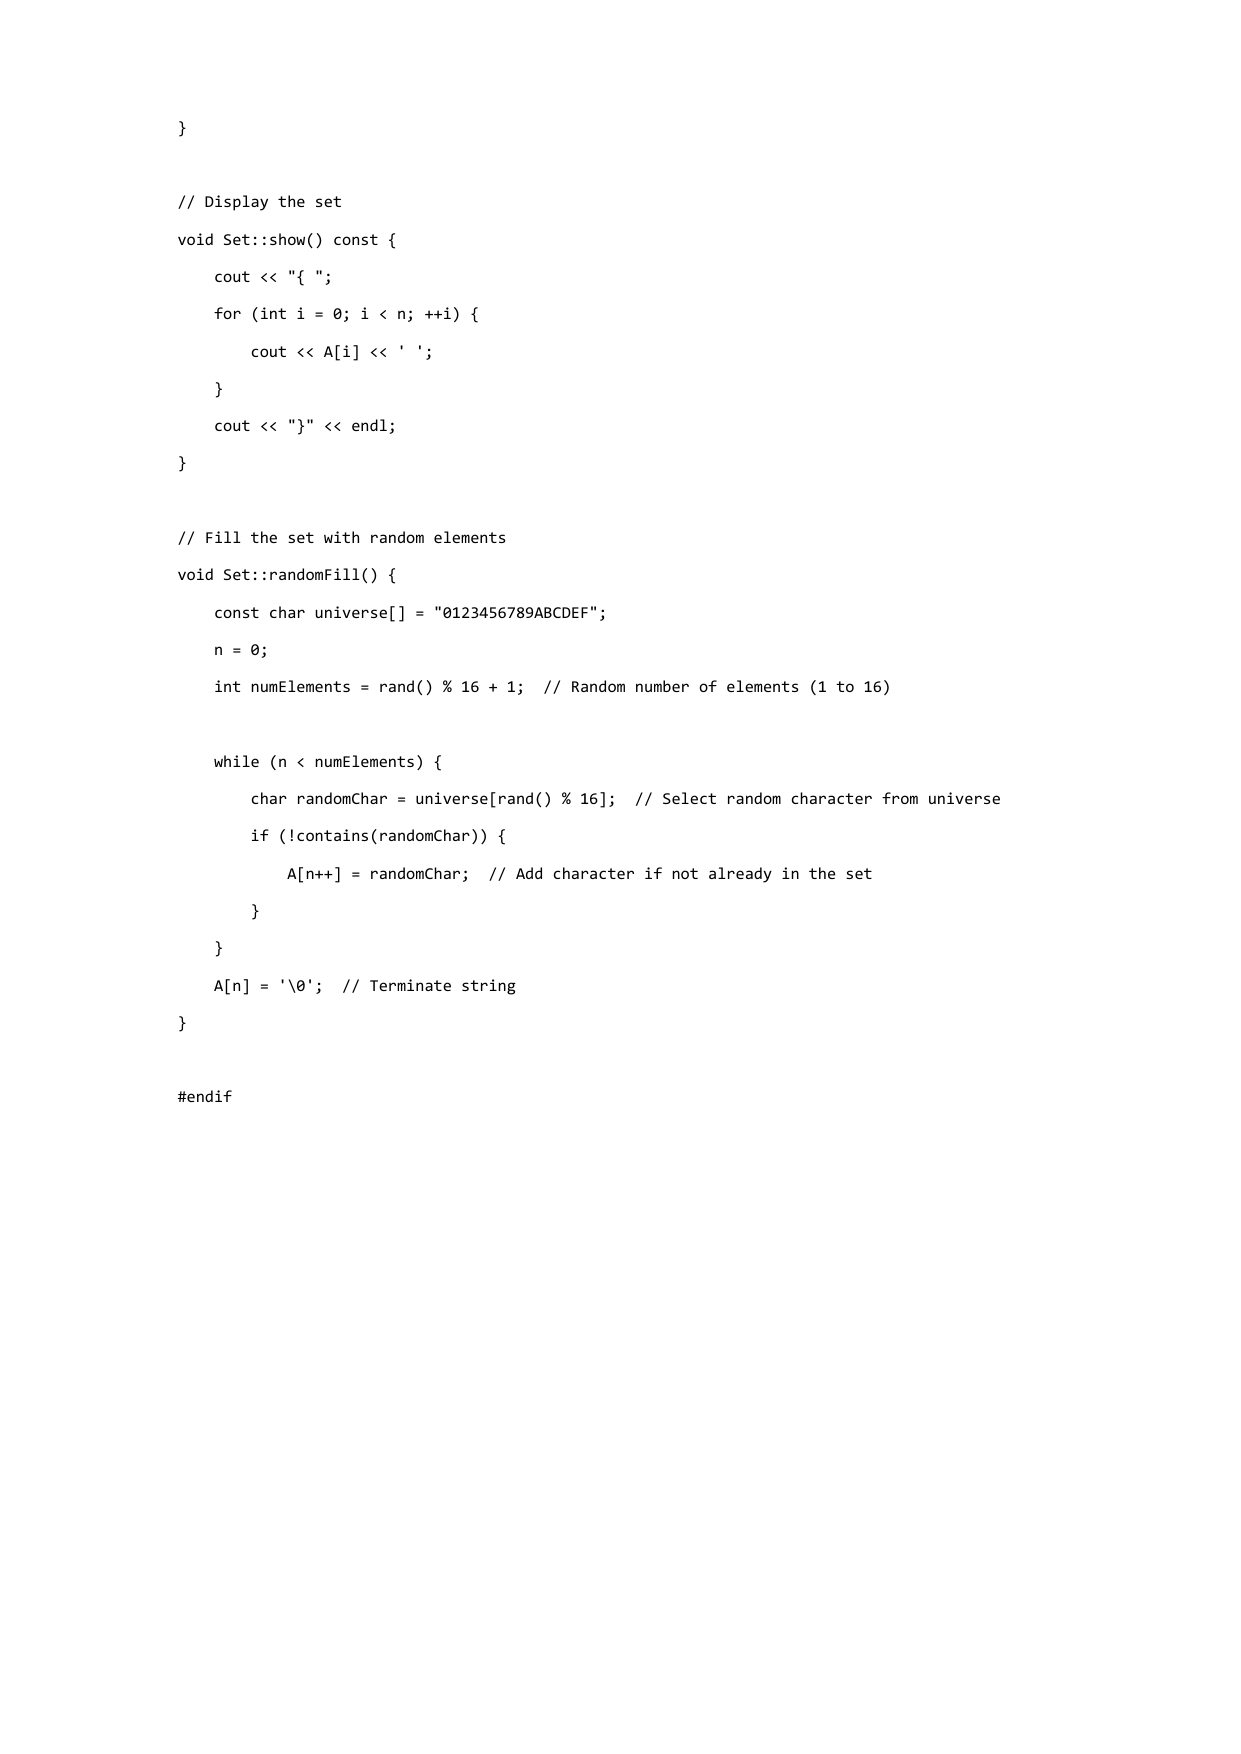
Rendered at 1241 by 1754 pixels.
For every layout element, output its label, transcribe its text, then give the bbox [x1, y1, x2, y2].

text } [177, 118, 1152, 138]
text } [177, 938, 1152, 958]
text const char universe[] = "0123456789ABCDEF"; [177, 603, 1152, 622]
text #endif [177, 1088, 1152, 1107]
text for (int i = 0; i < n; ++i) { [177, 304, 1152, 324]
text while (n < numElements) { [177, 752, 1152, 772]
text char randomChar = universe[rand() % 16]; // Select random character from universe [177, 789, 1152, 809]
text A[n++] = randomChar; // Add character if not already in the set [177, 864, 1152, 883]
text cout << A[i] << ' '; [177, 342, 1152, 361]
text int numElements = rand() % 16 + 1; // Random number of elements (1 to 16) [177, 677, 1152, 697]
text if (!contains(randomChar)) { [177, 827, 1152, 846]
text } [177, 454, 1152, 473]
text // Display the set [177, 193, 1152, 212]
text cout << "}" << endl; [177, 416, 1152, 436]
text cout << "{ "; [177, 267, 1152, 287]
text void Set::randomFill() { [177, 566, 1152, 585]
text // Fill the set with random elements [177, 528, 1152, 548]
text A[n] = '\0'; // Terminate string [177, 976, 1152, 995]
text } [177, 379, 1152, 399]
text } [177, 901, 1152, 921]
text n = 0; [177, 640, 1152, 660]
text } [177, 1013, 1152, 1033]
text void Set::show() const { [177, 230, 1152, 249]
